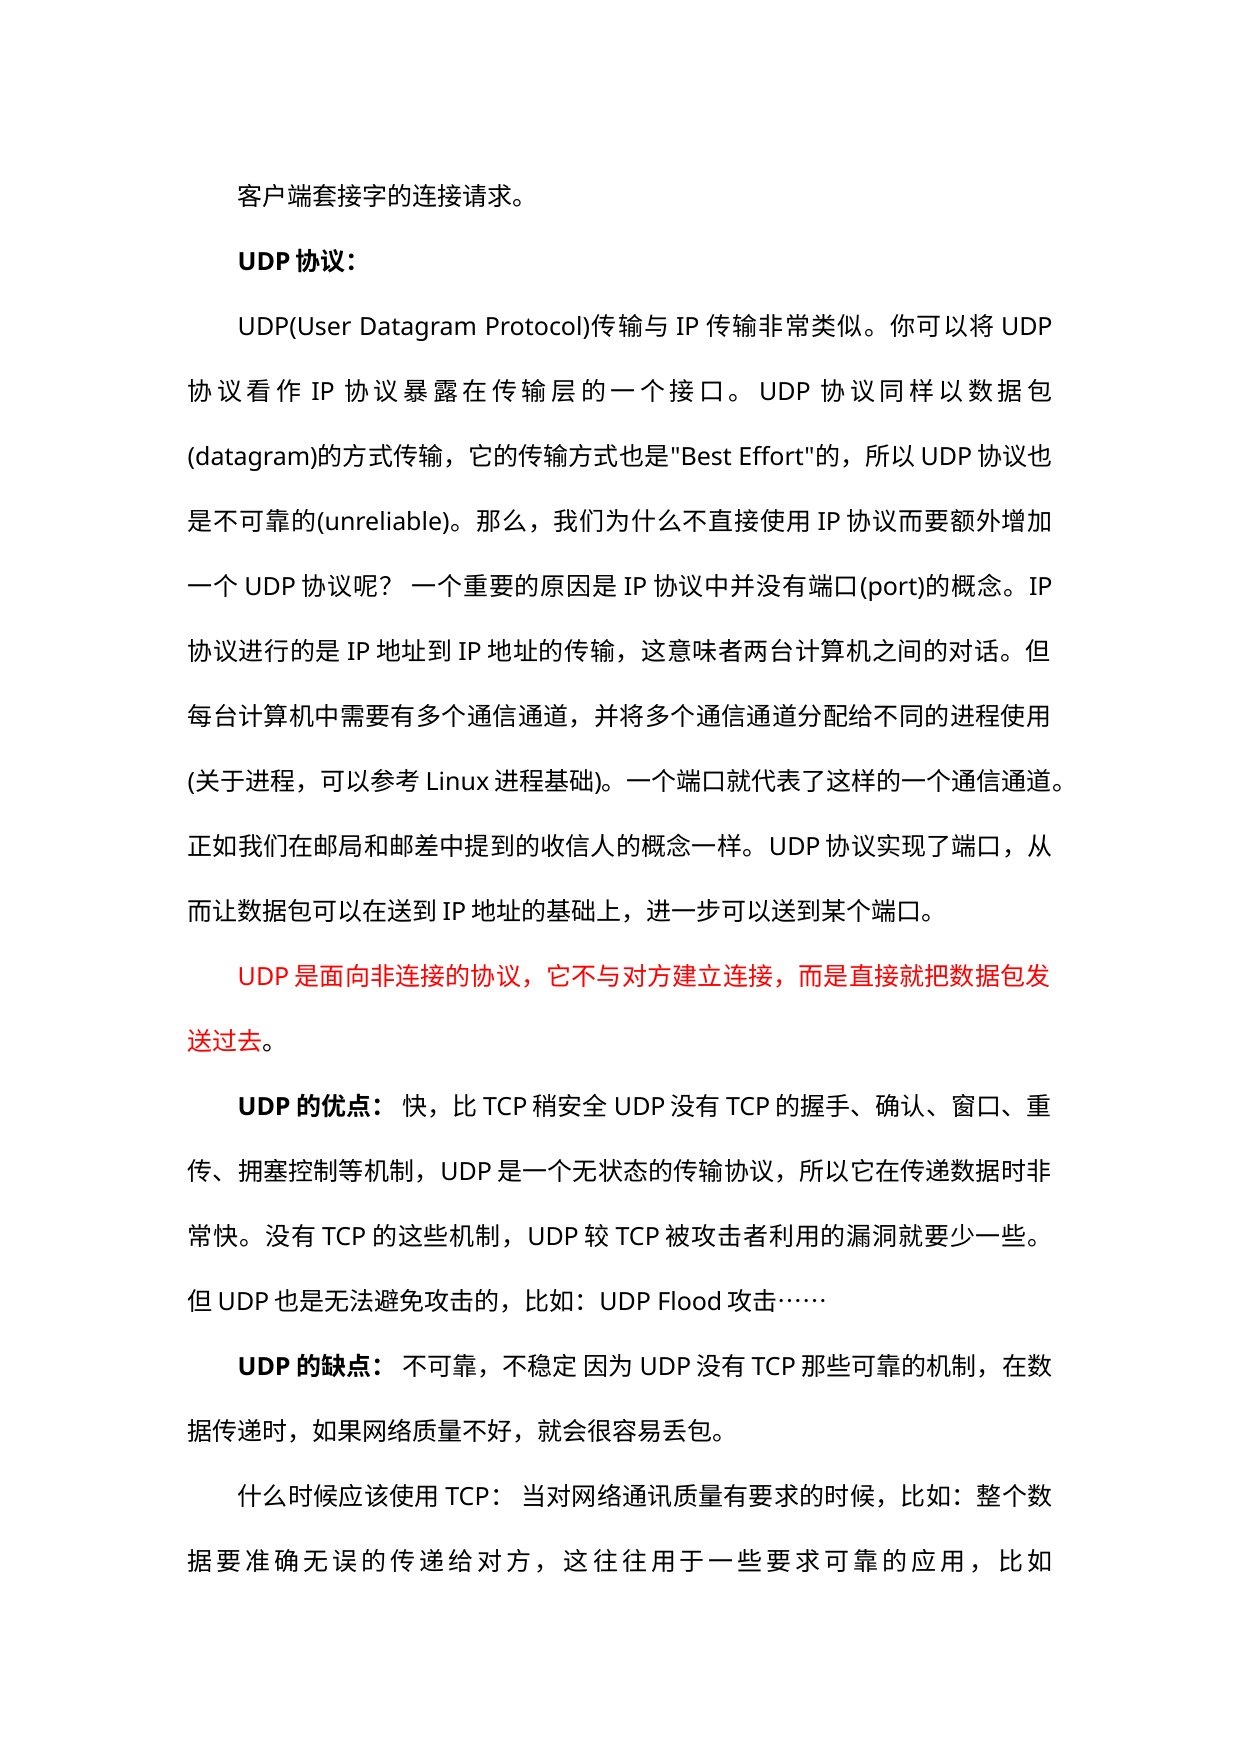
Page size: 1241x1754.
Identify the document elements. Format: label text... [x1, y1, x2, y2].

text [187, 1462, 1053, 1592]
text UDP(User Datagram Protocol)传输与IP传输非常类似。你可以将UDP协议看作IP协议暴露在传输层的一个接口。UDP协议同样以数据包(datagram)的方式传输，它的传输方式也是"Best Effort"的，所以UDP协议也是不可靠的(unreliable)。那么，我们为什么不直接使用IP协议而要额外增加一个UDP协议呢？ 一个重要的原因是IP协议中并没有端口(port)的概念。IP协议进行的是IP地址到IP地址的传输，这意味者两台计算机之间的对话。但每台计算机中需要有多个通信通道，并将多个通信通道分配给不同的进程使用(关于进程，可以参考Linux进程基础)。一个端口就代表了这样的一个通信通道。正如我们在邮局和邮差中提到的收信人的概念一样。UDP协议实现了端口，从而让数据包可以在送到IP地址的基础上，进一步可以送到某个端口。 [187, 292, 1053, 942]
text 客户端套接字的连接请求。 [187, 162, 1053, 227]
text UDP是面向非连接的协议，它不与对方建立连接，而是直接就把数据包发送过去。 [187, 942, 1053, 1072]
text UDP协议： [187, 227, 1053, 292]
text UDP的优点： 快，比TCP稍安全 UDP没有TCP的握手、确认、窗口、重传、拥塞控制等机制，UDP是一个无状态的传输协议，所以它在传递数据时非常快。没有TCP的这些机制，UDP较TCP被攻击者利用的漏洞就要少一些。但UDP也是无法避免攻击的，比如：UDP Flood攻击…… [187, 1072, 1053, 1332]
text UDP的缺点： 不可靠，不稳定 因为UDP没有TCP那些可靠的机制，在数据传递时，如果网络质量不好，就会很容易丢包。 [187, 1332, 1053, 1462]
